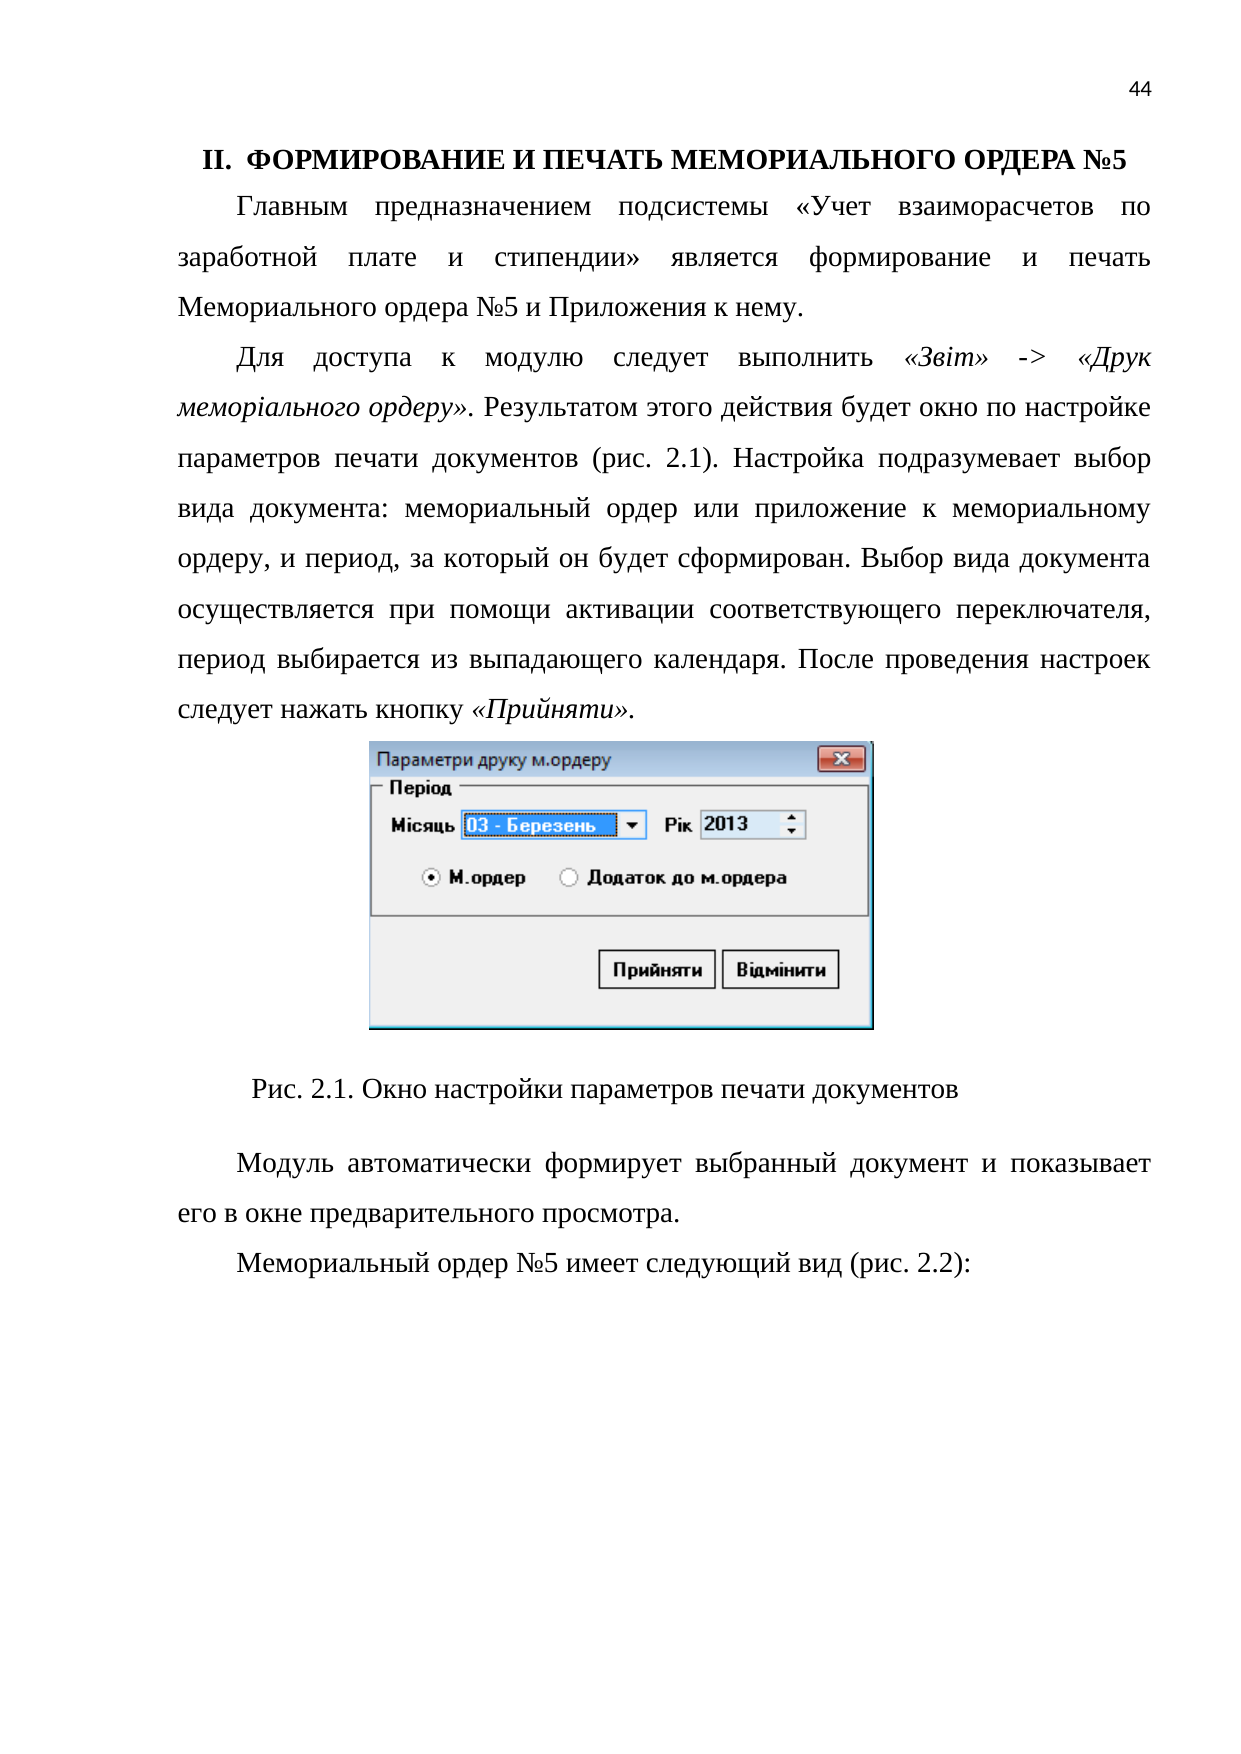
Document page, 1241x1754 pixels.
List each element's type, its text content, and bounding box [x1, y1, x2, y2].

list Модуль автоматически формирует выбранный документ и показывает его в окне предварительного просмотра. [177, 1145, 1152, 1229]
picture [369, 741, 874, 1030]
list Мемориальный ордер №5 имеет следующий вид (рис. 2.2): [177, 1246, 1152, 1279]
list Главным предназначением подсистемы «Учет взаиморасчетов по заработной плате и стипендии» является формирование и печать Мемориального ордера №5 и Приложения к нему. [177, 188, 1152, 322]
subtitle Формирование и печать Мемориального ордера №5 [177, 142, 1152, 176]
list Для доступа к модулю следует выполнить «Звіт» -> «Друк меморіального ордеру». Результатом этого действия будет окно по настройке параметров печати документов (рис. 2.1). Настройка подразумевает выбор вида документа: мемориальный ордер или приложение к мемориальному ордеру, и период, за который он будет сформирован. Выбор вида документа осуществляется при помощи активации соответствующего переключателя, период выбирается из выпадающего календаря. После проведения настроек следует нажать кнопку «Прийняти». [177, 339, 1152, 725]
